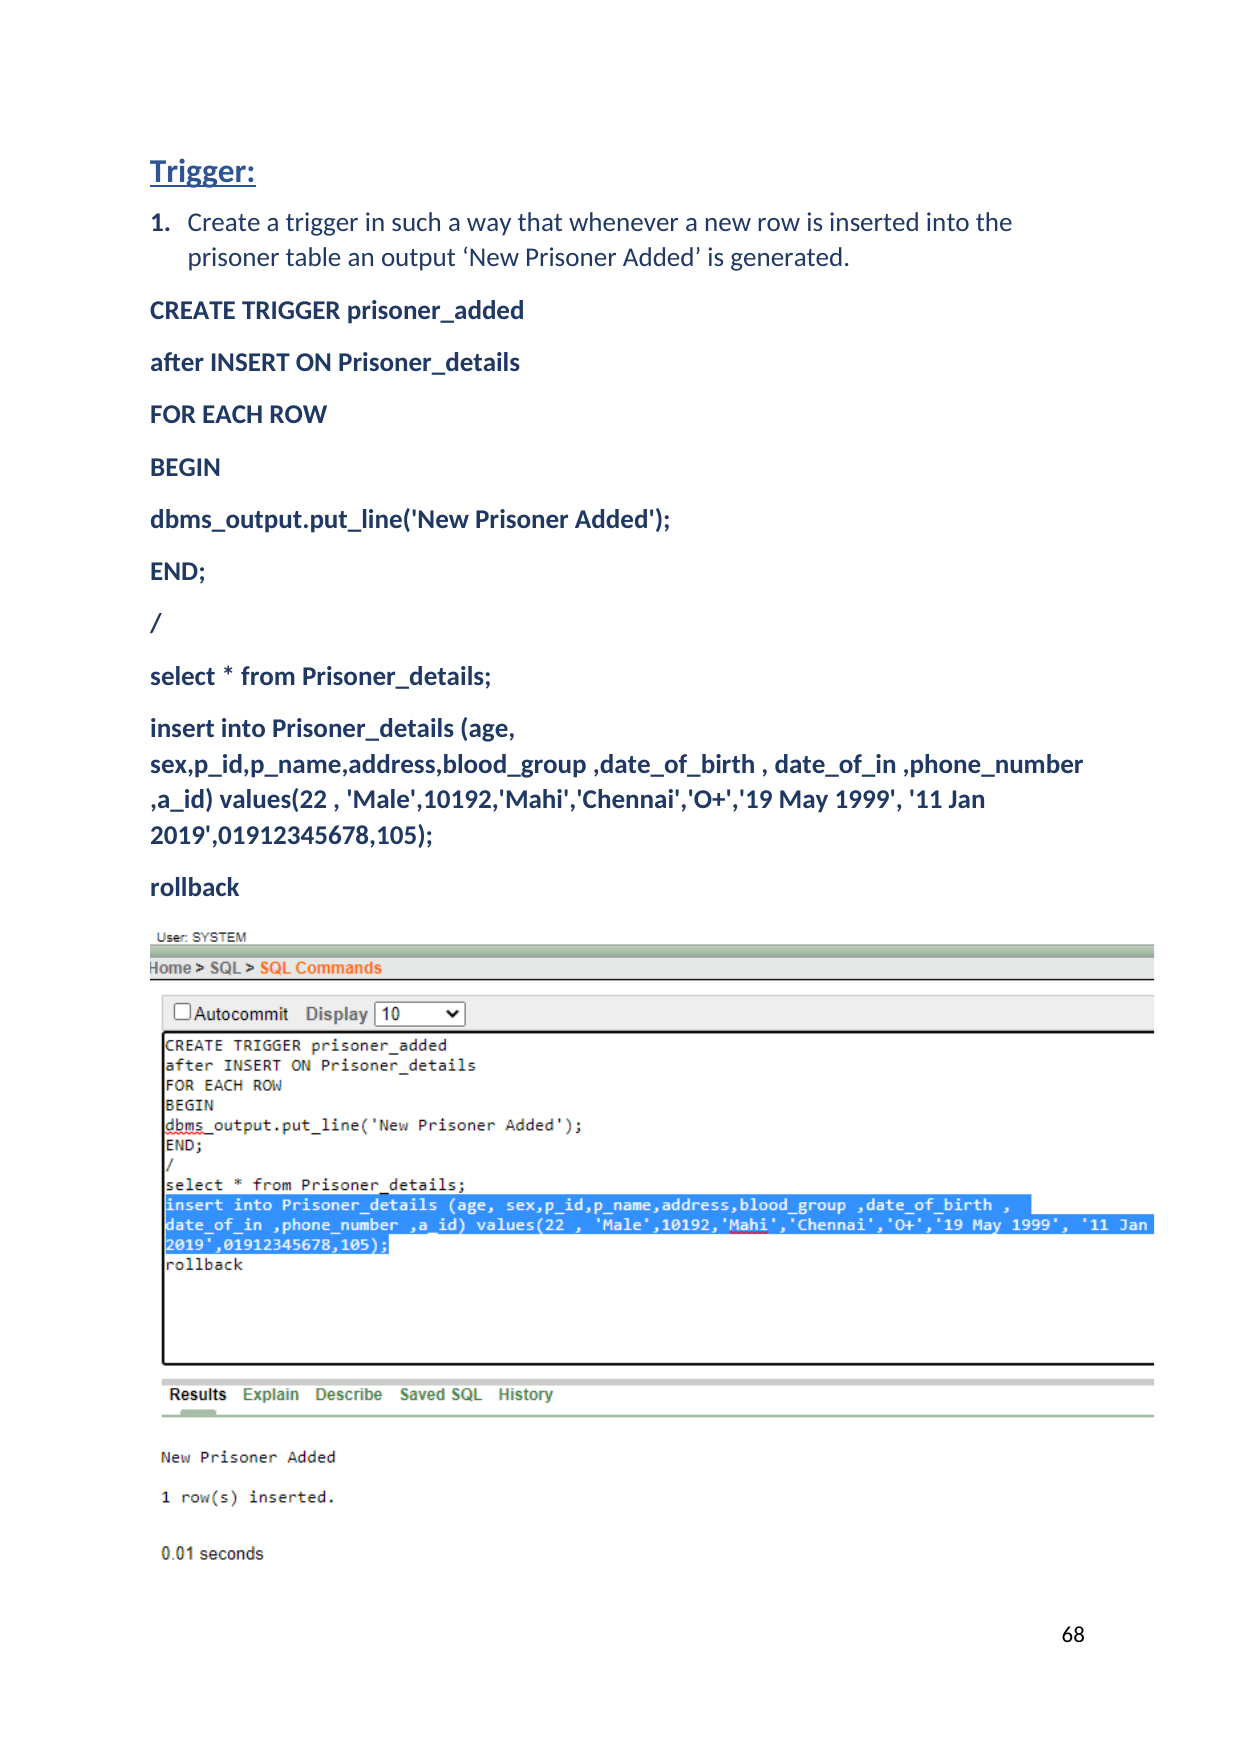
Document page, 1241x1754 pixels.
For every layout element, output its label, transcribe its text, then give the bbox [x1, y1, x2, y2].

text insert into Prisoner_details (age, sex,p_id,p_name,address,blood_group ,date_of_birth , date_of_in ,phone_number ,a_id) values(22 , 'Male',10192,'Mahi','Chennai','O+','19 May 1999', '11 Jan 2019',01912345678,105); [150, 711, 1090, 851]
text / [150, 607, 1090, 639]
text rollback [150, 870, 1090, 903]
text dbms_output.put_line('New Prisoner Added'); [150, 502, 1090, 535]
text BEGIN [150, 450, 1090, 483]
text CREATE TRIGGER prisoner_added [150, 293, 1090, 326]
list Create a trigger in such a way that whenever a new row is inserted into the prisoner table an output ‘New Prisoner Added’ is generated. [150, 205, 1090, 273]
text END; [150, 554, 1090, 587]
text select * from Prisoner_details; [150, 659, 1090, 692]
text after INSERT ON Prisoner_details [150, 345, 1090, 378]
picture [150, 922, 1155, 1573]
text FOR EACH ROW [150, 397, 1090, 430]
subtitle Trigger: [149, 150, 1090, 191]
